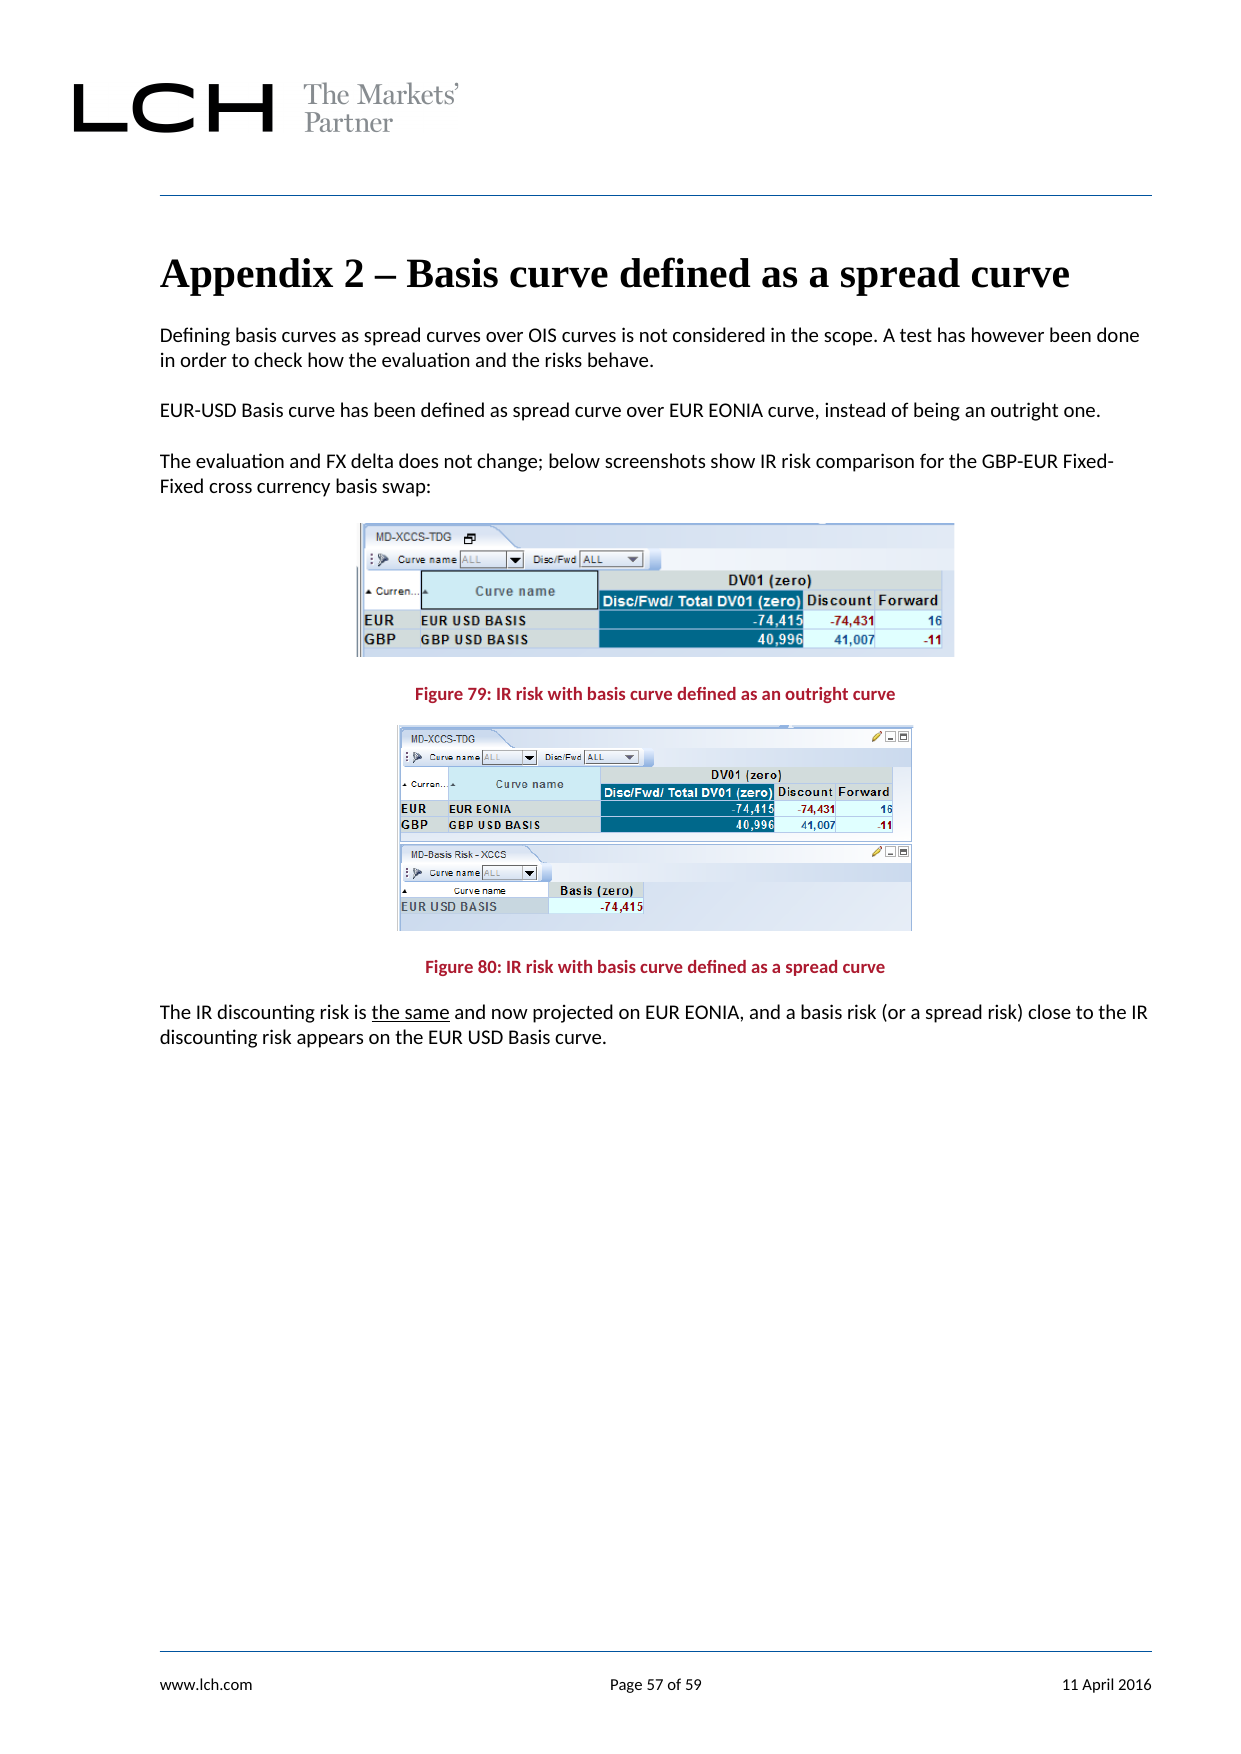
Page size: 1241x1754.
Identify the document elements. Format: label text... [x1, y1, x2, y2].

text EUR-USD Basis curve has been defined as spread curve over EUR EONIA curve, instead of being an outright one. [159, 398, 1152, 423]
picture [397, 725, 914, 931]
text Defining basis curves as spread curves over OIS curves is not considered in the scope. A test has however been done in order to check how the evaluation and the risks behave. [159, 322, 1152, 373]
picture [356, 523, 955, 657]
subtitle Appendix 2 – Basis curve defined as a spread curve [159, 249, 1152, 297]
text The IR discounting risk is the same and now projected on EUR EONIA, and a basis risk (or a spread risk) close to the IR discounting risk appears on the EUR USD Basis curve. [159, 999, 1152, 1050]
picture [73, 82, 459, 133]
text The evaluation and FX delta does not change; below screenshots show IR risk comparison for the GBP-EUR Fixed-Fixed cross currency basis swap: [159, 448, 1152, 499]
